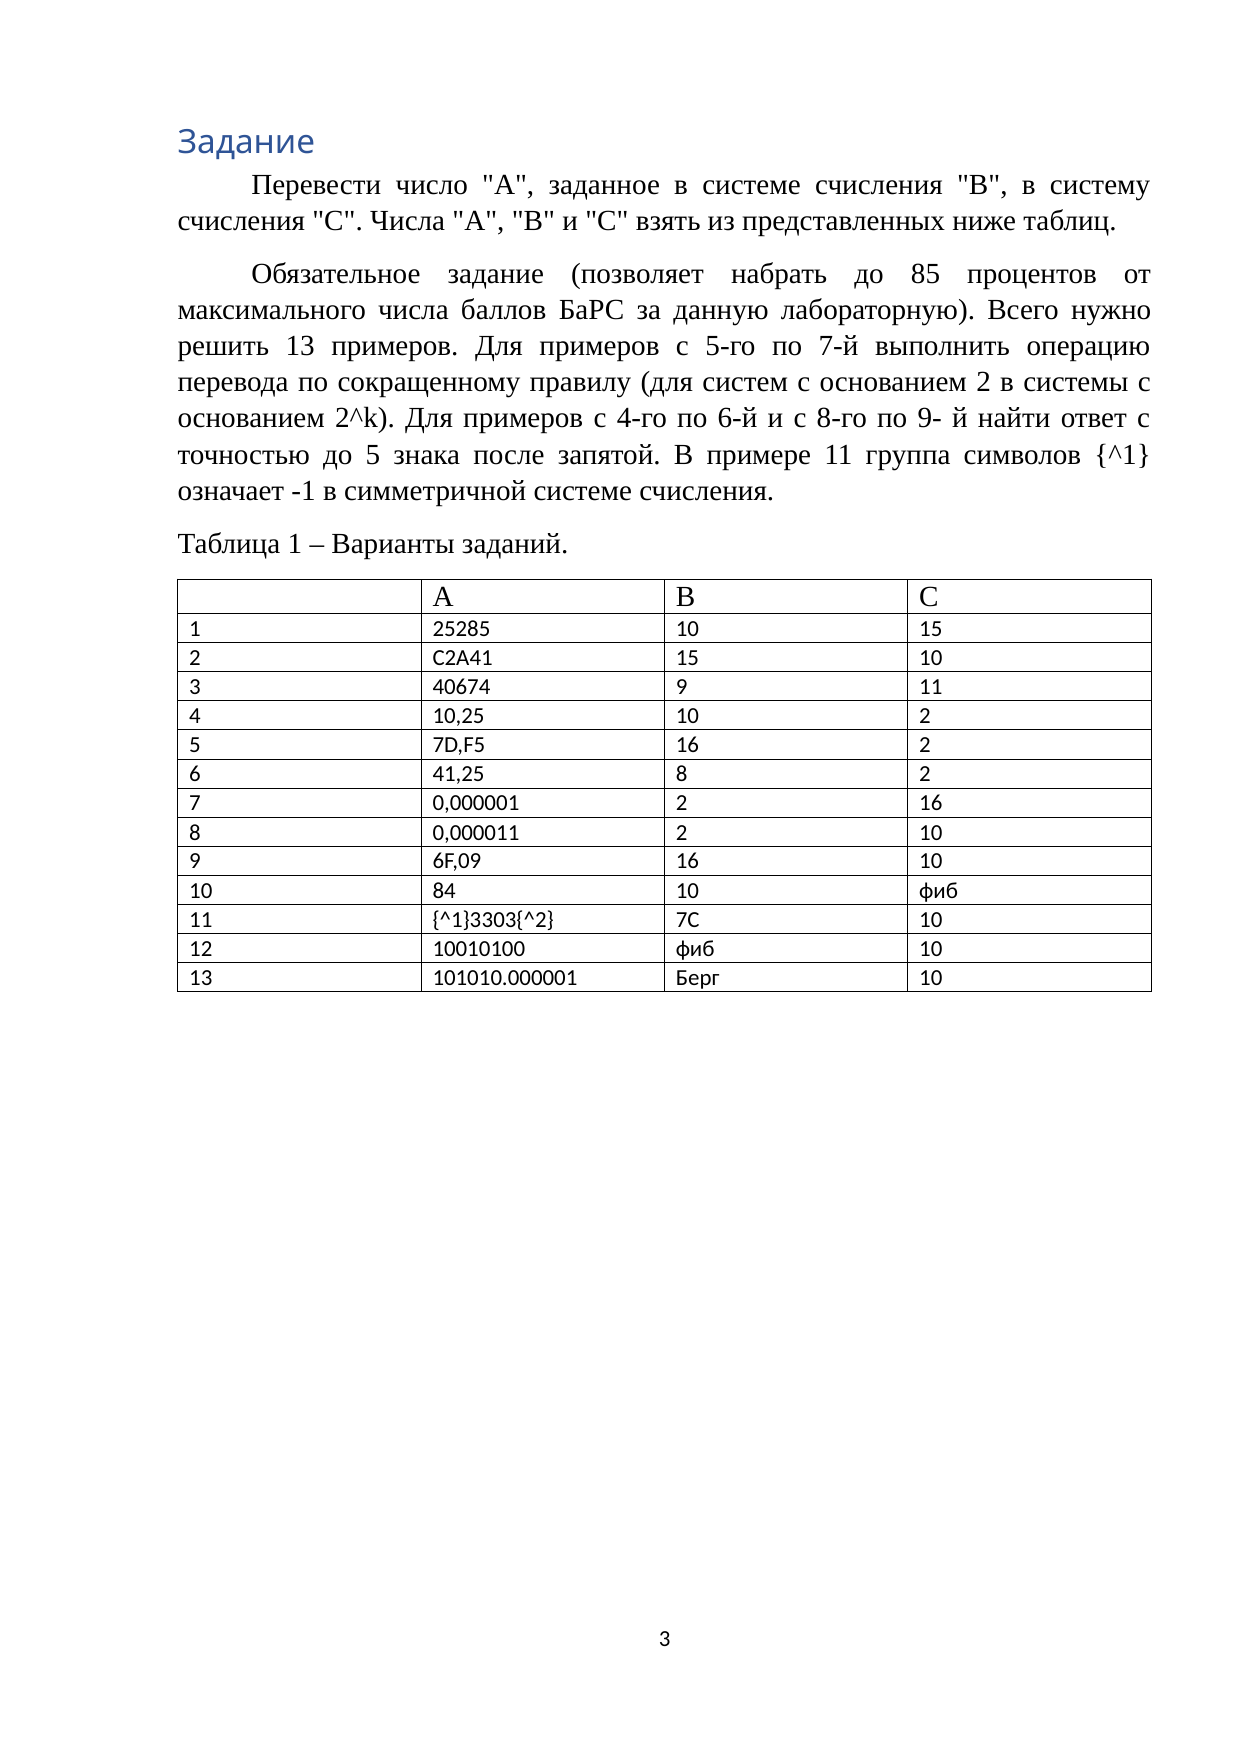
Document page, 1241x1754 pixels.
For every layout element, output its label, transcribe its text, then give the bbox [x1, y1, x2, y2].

table_cell фиб [665, 934, 907, 962]
table_cell 11 [178, 905, 421, 933]
text Таблица 1 – Варианты заданий. [177, 526, 1152, 559]
table_cell 6 [178, 760, 421, 787]
table_cell 9 [665, 672, 907, 700]
table_cell 8 [178, 818, 421, 846]
table_cell 8 [665, 760, 907, 787]
table_cell 7D,F5 [422, 730, 664, 758]
table_cell 1 [178, 614, 421, 642]
table_cell 13 [178, 963, 421, 991]
table_cell 10 [908, 818, 1151, 846]
table_cell 10 [908, 643, 1151, 671]
table_cell 10 [178, 876, 421, 904]
table_cell 2 [908, 760, 1151, 787]
table_cell 15 [908, 614, 1151, 642]
table_cell 4 [178, 701, 421, 729]
table_cell 41,25 [422, 760, 664, 787]
table_cell 0,000011 [422, 818, 664, 846]
table_cell 15 [665, 643, 907, 671]
table_cell 11 [908, 672, 1151, 700]
table_cell 0,000001 [422, 789, 664, 817]
table_cell 16 [665, 730, 907, 758]
table_header A [422, 580, 664, 613]
table_cell 10 [908, 934, 1151, 962]
table_cell 40674 [422, 672, 664, 700]
table_cell 7C [665, 905, 907, 933]
table_cell 10010100 [422, 934, 664, 962]
table_header [178, 580, 421, 613]
table_cell Берг [665, 963, 907, 991]
table_cell 12 [178, 934, 421, 962]
table_cell 10 [908, 847, 1151, 875]
text Перевести число "А", заданное в системе счисления "В", в систему счисления "С". Числа "А", "В" и "С" взять из представленных ниже таблиц. [177, 167, 1152, 237]
table_cell фиб [908, 876, 1151, 904]
table_cell 16 [908, 789, 1151, 817]
table_cell 5 [178, 730, 421, 758]
table_cell 10 [908, 963, 1151, 991]
table_cell 10 [665, 876, 907, 904]
table_cell {^1}3303{^2} [422, 905, 664, 933]
table_cell 10 [665, 614, 907, 642]
table_cell 10 [908, 905, 1151, 933]
table_cell 7 [178, 789, 421, 817]
table_cell 2 [665, 818, 907, 846]
text Обязательное задание (позволяет набрать до 85 процентов от максимального числа баллов БаРС за данную лабораторную). Всего нужно решить 13 примеров. Для примеров с 5-го по 7-й выполнить операцию перевода по сокращенному правилу (для систем с основанием 2 в системы с основанием 2^k). Для примеров с 4-го по 6-й и с 8-го по 9- й найти ответ с точностью до 5 знака после запятой. В примере 11 группа символов {^1} означает -1 в симметричной системе счисления. [177, 256, 1152, 506]
table_cell 2 [908, 701, 1151, 729]
table_cell 2 [908, 730, 1151, 758]
table_cell 3 [178, 672, 421, 700]
table_cell 2 [665, 789, 907, 817]
table_cell 84 [422, 876, 664, 904]
table_header C [908, 580, 1151, 613]
table_cell 10,25 [422, 701, 664, 729]
table_header B [665, 580, 907, 613]
subtitle Задание [177, 118, 1152, 163]
table_cell 6F,09 [422, 847, 664, 875]
table_cell 101010.000001 [422, 963, 664, 991]
table_cell 25285 [422, 614, 664, 642]
table_cell 16 [665, 847, 907, 875]
table_cell 2 [178, 643, 421, 671]
table_cell 9 [178, 847, 421, 875]
table_cell 10 [665, 701, 907, 729]
table_cell C2A41 [422, 643, 664, 671]
